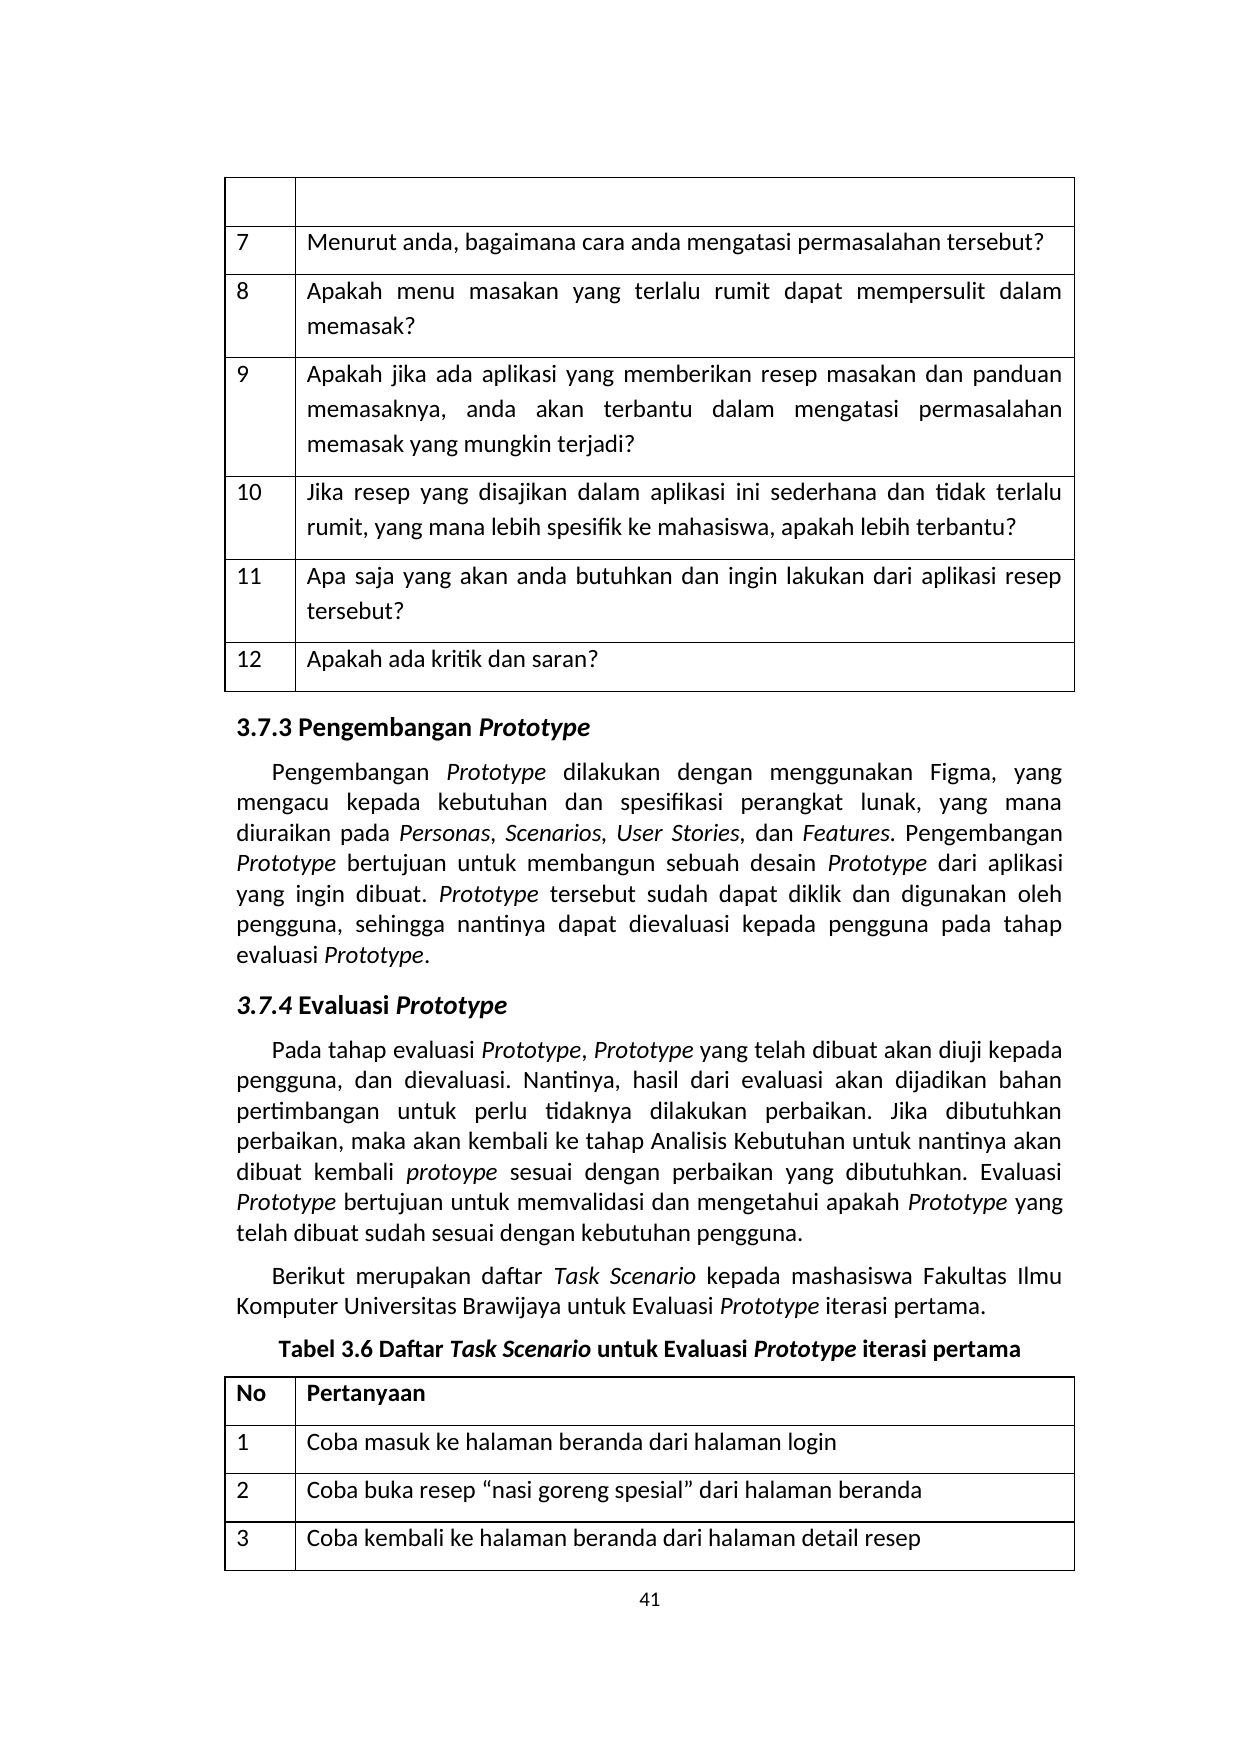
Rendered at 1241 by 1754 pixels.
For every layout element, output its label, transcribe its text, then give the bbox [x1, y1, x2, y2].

text Pengembangan Prototype dilakukan dengan menggunakan Figma, yang mengacu kepada kebutuhan dan spesifikasi perangkat lunak, yang mana diuraikan pada Personas, Scenarios, User Stories, dan Features. Pengembangan Prototype bertujuan untuk membangun sebuah desain Prototype dari aplikasi yang ingin dibuat. Prototype tersebut sudah dapat diklik dan digunakan oleh pengguna, sehingga nantinya dapat dievaluasi kepada pengguna pada tahap evaluasi Prototype. [236, 756, 1063, 969]
table_cell 11 [226, 560, 295, 642]
table_cell Coba masuk ke halaman beranda dari halaman login [296, 1426, 1074, 1473]
text Pada tahap evaluasi Prototype, Prototype yang telah dibuat akan diuji kepada pengguna, dan dievaluasi. Nantinya, hasil dari evaluasi akan dijadikan bahan pertimbangan untuk perlu tidaknya dilakukan perbaikan. Jika dibutuhkan perbaikan, maka akan kembali ke tahap Analisis Kebutuhan untuk nantinya akan dibuat kembali protoype sesuai dengan perbaikan yang dibutuhkan. Evaluasi Prototype bertujuan untuk memvalidasi dan mengetahui apakah Prototype yang telah dibuat sudah sesuai dengan kebutuhan pengguna. [236, 1034, 1063, 1247]
subtitle Pengembangan Prototype [236, 710, 1063, 743]
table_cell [296, 178, 1074, 226]
table_cell 2 [226, 1474, 295, 1521]
table_cell Coba buka resep “nasi goreng spesial” dari halaman beranda [296, 1474, 1074, 1521]
table_cell Menurut anda, bagaimana cara anda mengatasi permasalahan tersebut? [296, 227, 1074, 274]
table_cell 10 [226, 477, 295, 559]
table_cell 6 [226, 178, 295, 226]
table_cell 1 [226, 1426, 295, 1473]
table_cell Apakah menu masakan yang terlalu rumit dapat mempersulit dalam memasak? [296, 275, 1074, 357]
table_cell Apa saja yang akan anda butuhkan dan ingin lakukan dari aplikasi resep tersebut? [296, 560, 1074, 642]
table_cell Jika resep yang disajikan dalam aplikasi ini sederhana dan tidak terlalu rumit, yang mana lebih spesifik ke mahasiswa, apakah lebih terbantu? [296, 477, 1074, 559]
table_header Pertanyaan [296, 1378, 1074, 1425]
table_cell 12 [226, 643, 295, 691]
text Berikut merupakan daftar Task Scenario kepada mashasiswa Fakultas Ilmu Komputer Universitas Brawijaya untuk Evaluasi Prototype iterasi pertama. [236, 1260, 1063, 1321]
table_cell Apakah ada kritik dan saran? [296, 643, 1074, 691]
table_cell 7 [226, 227, 295, 274]
table_cell Coba kembali ke halaman beranda dari halaman detail resep [296, 1523, 1074, 1570]
table_cell Apakah jika ada aplikasi yang memberikan resep masakan dan panduan memasaknya, anda akan terbantu dalam mengatasi permasalahan memasak yang mungkin terjadi? [296, 358, 1074, 476]
table_cell 9 [226, 358, 295, 476]
table_cell 8 [226, 275, 295, 357]
table_cell 3 [226, 1523, 295, 1570]
table_header No [226, 1378, 295, 1425]
subtitle Evaluasi Prototype [236, 988, 1063, 1021]
